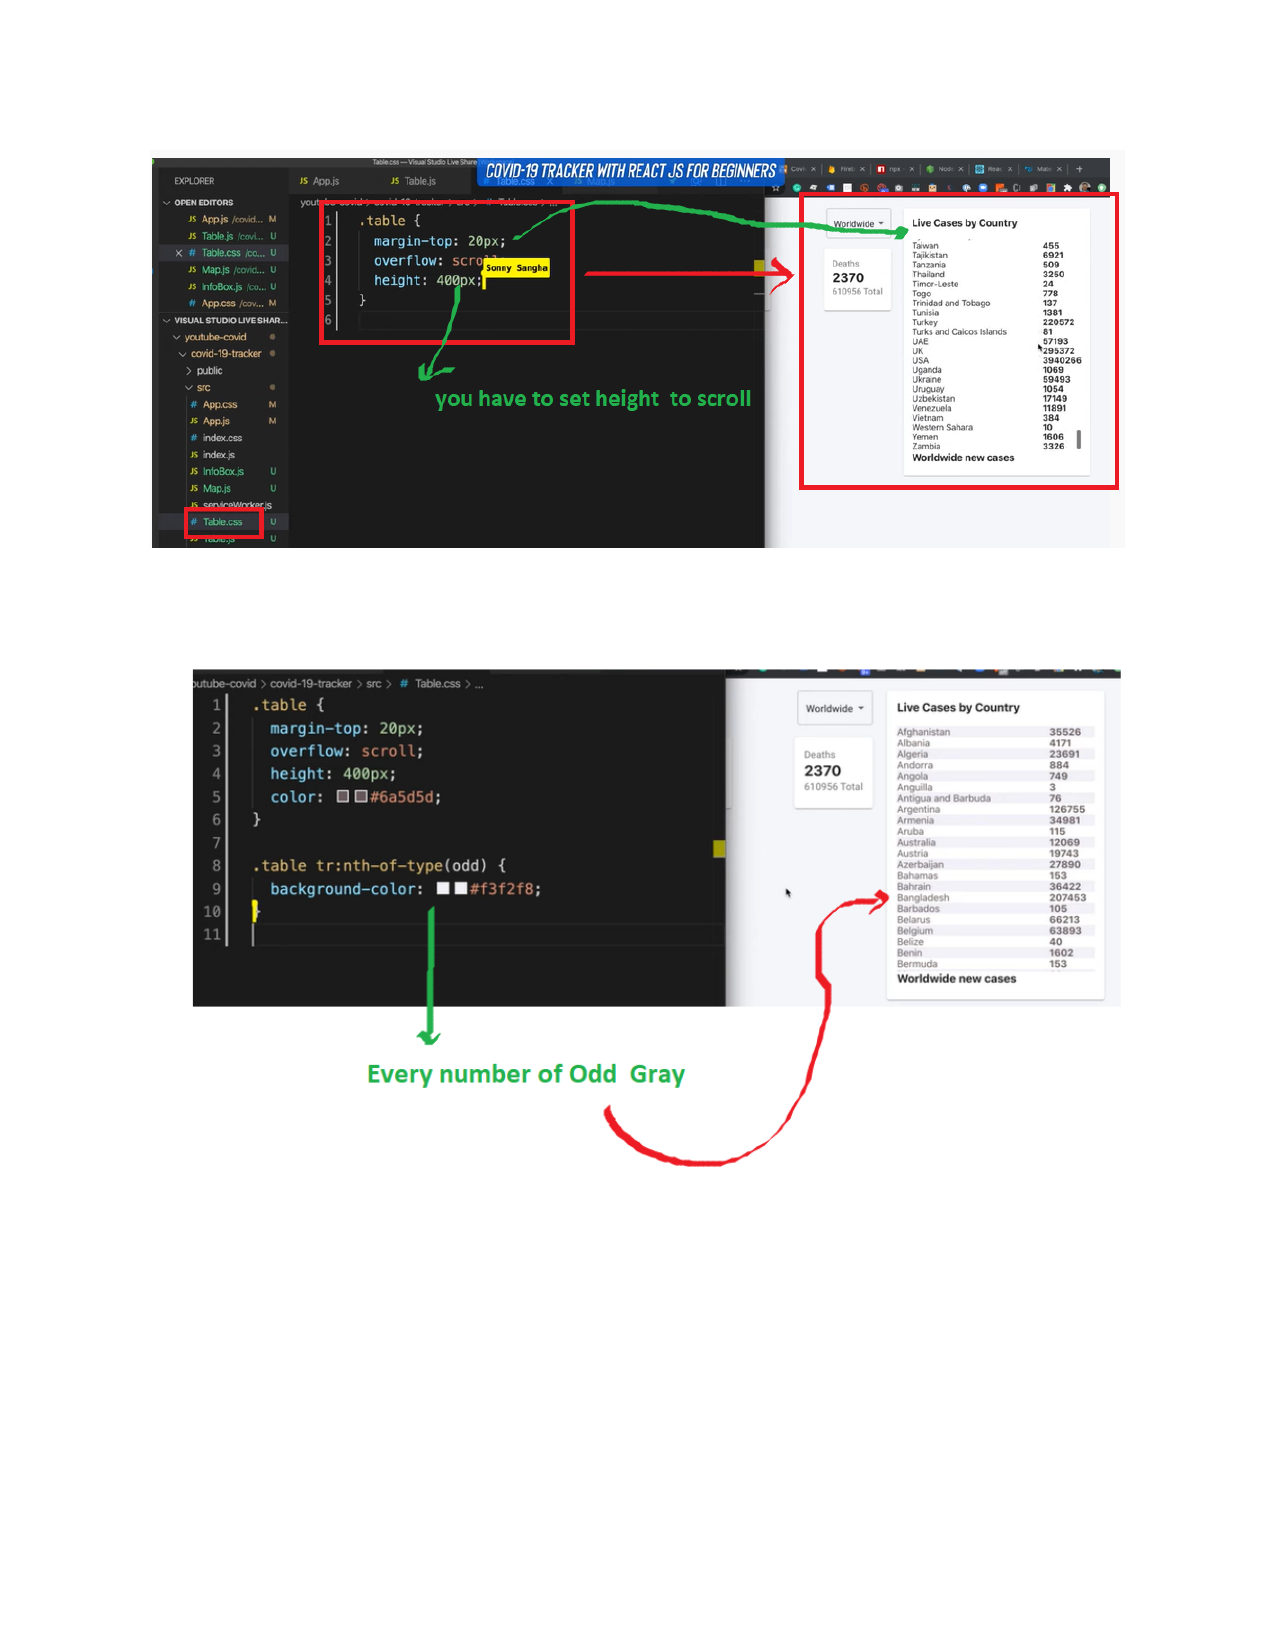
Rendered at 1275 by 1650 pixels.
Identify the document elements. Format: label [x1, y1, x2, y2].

picture [150, 150, 1125, 548]
picture [150, 632, 1125, 1170]
